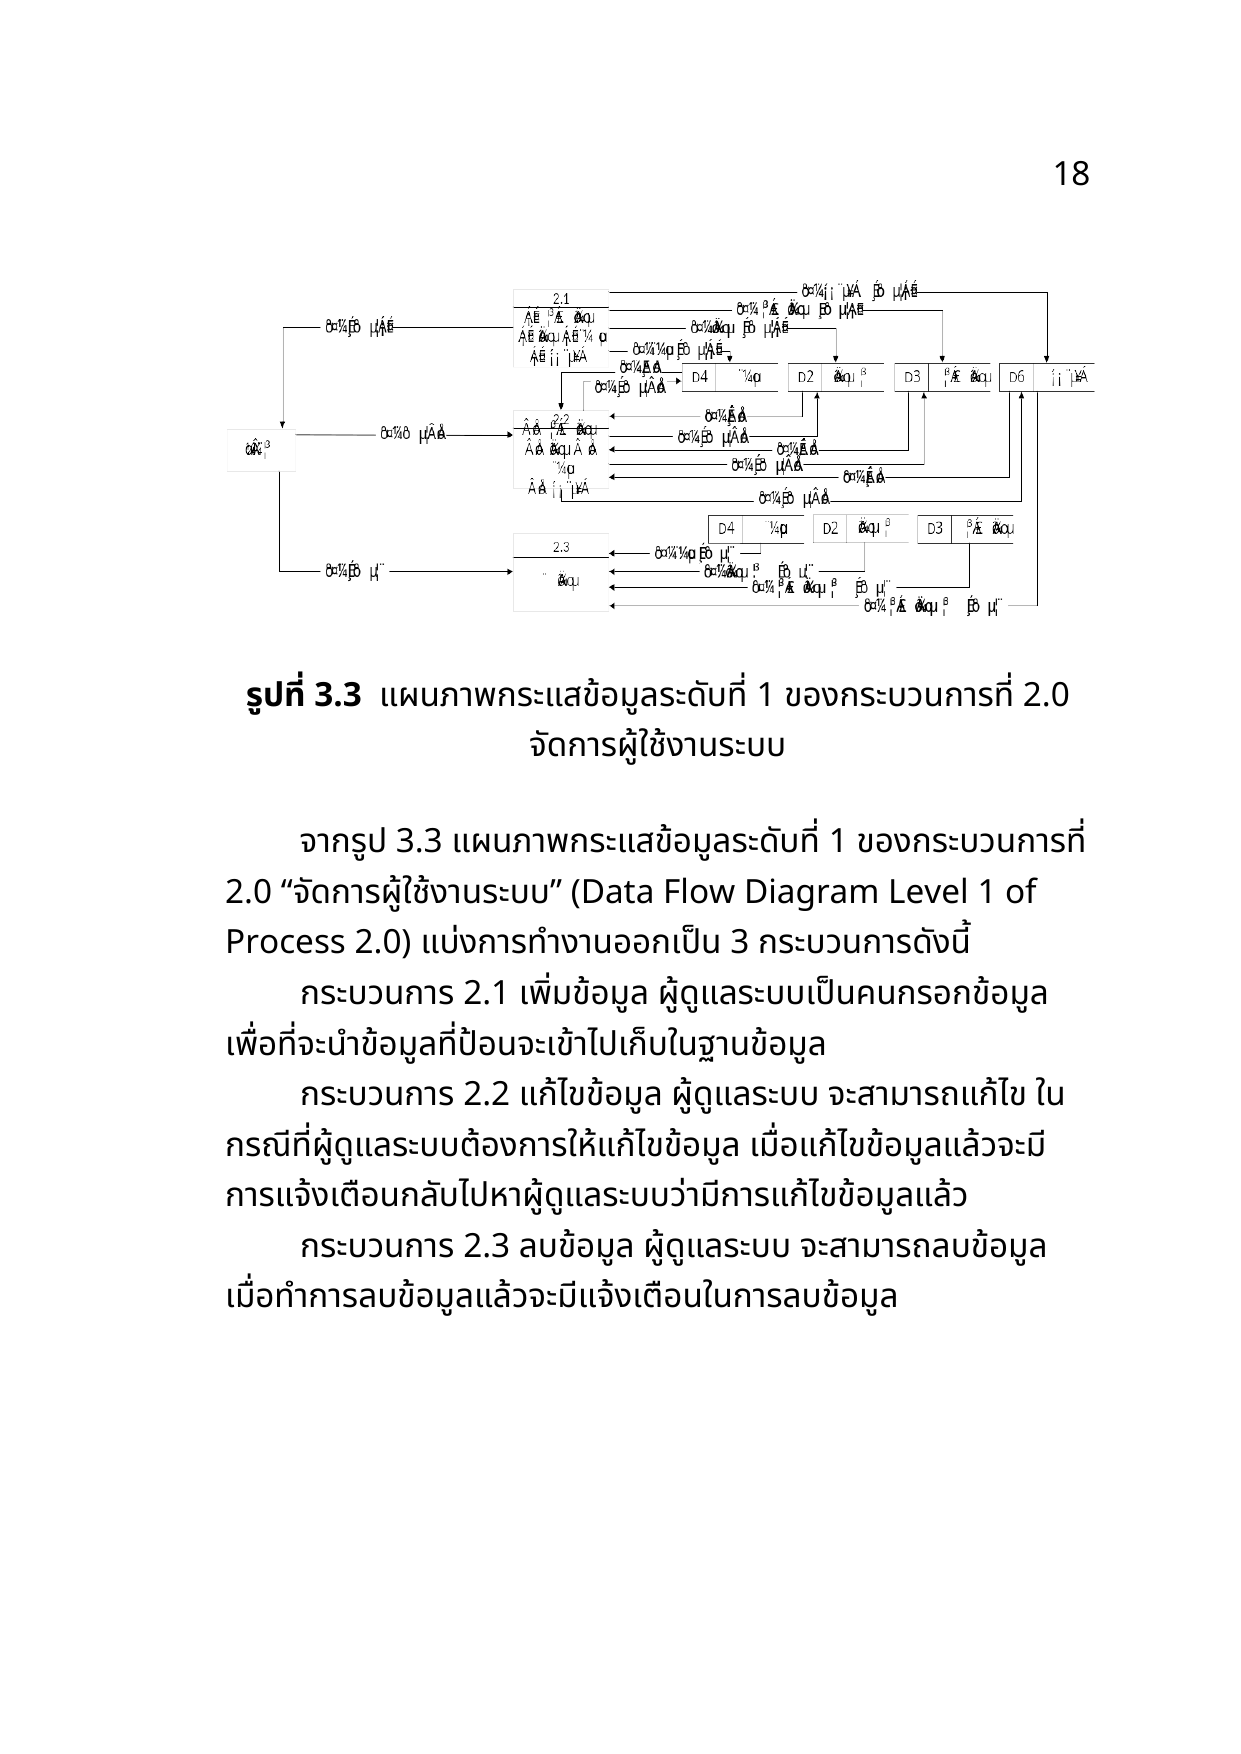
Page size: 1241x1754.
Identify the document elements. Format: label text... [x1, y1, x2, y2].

text จากรูป 3.3 แผนภาพกระแสข้อมูลระดับที่ 1 ของกระบวนการที่ 2.0 “จัดการผู้ใช้งานระบบ” (Data Flow Diagram Level 1 of Process 2.0) แบ่งการทำงานออกเป็น 3 กระบวนการดังนี้ [225, 817, 1090, 969]
text รูปที่ 3.3 แผนภาพกระแสข้อมูลระดับที่ 1 ของกระบวนการที่ 2.0 จัดการผู้ใช้งานระบบ [225, 671, 1090, 772]
text กระบวนการ 2.2 แก้ไขข้อมูล ผู้ดูแลระบบ จะสามารถแก้ไข ในกรณีที่ผู้ดูแลระบบต้องการให้แก้ไขข้อมูล เมื่อแก้ไขข้อมูลแล้วจะมีการแจ้งเตือนกลับไปหาผู้ดูแลระบบว่ามีการแก้ไขข้อมูลแล้ว [225, 1070, 1090, 1221]
text กระบวนการ 2.3 ลบข้อมูล ผู้ดูแลระบบ จะสามารถลบข้อมูล เมื่อทำการลบข้อมูลแล้วจะมีแจ้งเตือนในการลบข้อมูล [225, 1221, 1090, 1322]
text กระบวนการ 2.1 เพิ่มข้อมูล ผู้ดูแลระบบเป็นคนกรอกข้อมูล เพื่อที่จะนำข้อมูลที่ป้อนจะเข้าไปเก็บในฐานข้อมูล [225, 969, 1090, 1070]
